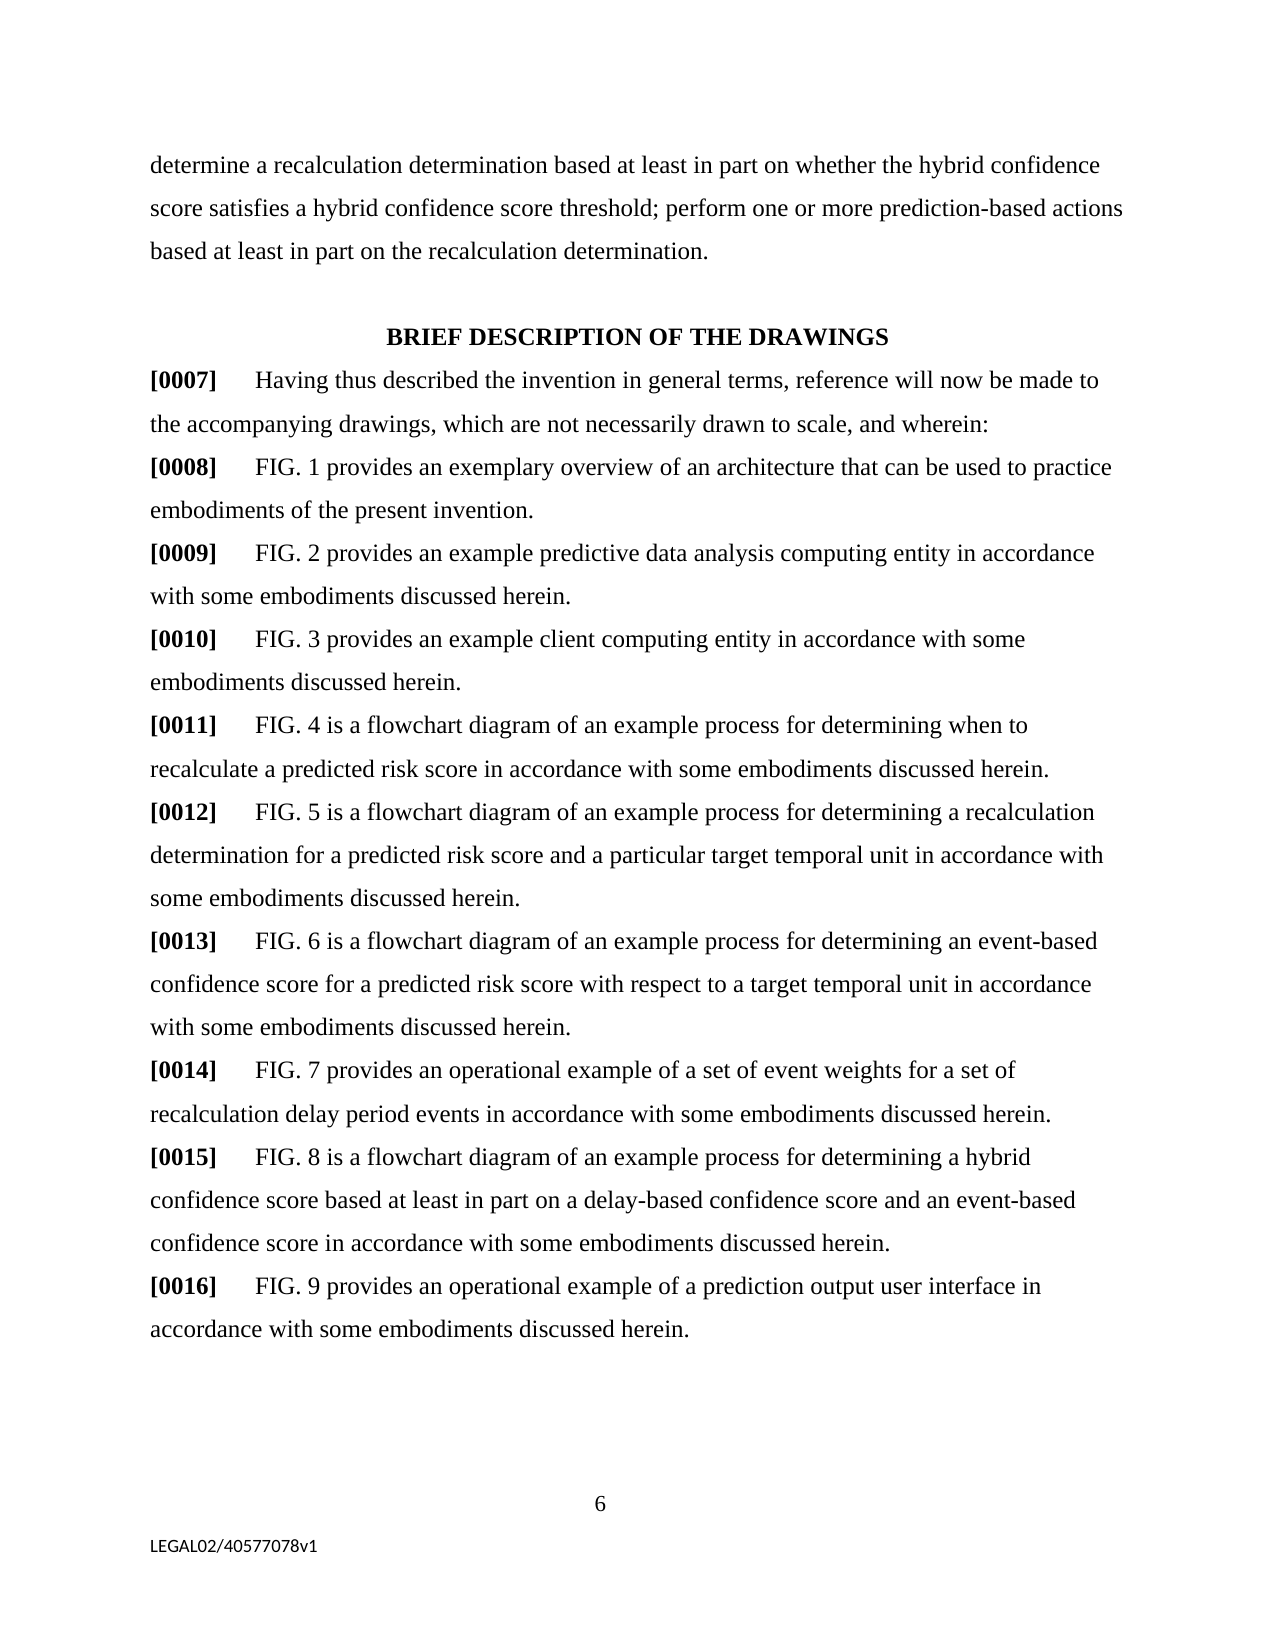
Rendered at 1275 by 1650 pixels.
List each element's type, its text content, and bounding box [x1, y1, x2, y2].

subtitle BRIEF DESCRIPTION OF THE DRAWINGS [150, 322, 1125, 351]
list FIG. 4 is a flowchart diagram of an example process for determining when to recalculate a predicted risk score in accordance with some embodiments discussed herein. [150, 711, 1125, 782]
list FIG. 2 provides an example predictive data analysis computing entity in accordance with some embodiments discussed herein. [150, 538, 1125, 610]
list FIG. 7 provides an operational example of a set of event weights for a set of recalculation delay period events in accordance with some embodiments discussed herein. [150, 1056, 1125, 1127]
list FIG. 9 provides an operational example of a prediction output user interface in accordance with some embodiments discussed herein. [150, 1271, 1125, 1343]
list FIG. 1 provides an exemplary overview of an architecture that can be used to practice embodiments of the present invention. [150, 452, 1125, 524]
list FIG. 5 is a flowchart diagram of an example process for determining a recalculation determination for a predicted risk score and a particular target temporal unit in accordance with some embodiments discussed herein. [150, 797, 1125, 912]
list FIG. 8 is a flowchart diagram of an example process for determining a hybrid confidence score based at least in part on a delay-based confidence score and an event-based confidence score in accordance with some embodiments discussed herein. [150, 1142, 1125, 1257]
list Having thus described the invention in general terms, reference will now be made to the accompanying drawings, which are not necessarily drawn to scale, and wherein: [150, 366, 1125, 437]
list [150, 150, 1125, 265]
list FIG. 6 is a flowchart diagram of an example process for determining an event-based confidence score for a predicted risk score with respect to a target temporal unit in accordance with some embodiments discussed herein. [150, 926, 1125, 1041]
list FIG. 3 provides an example client computing entity in accordance with some embodiments discussed herein. [150, 624, 1125, 696]
